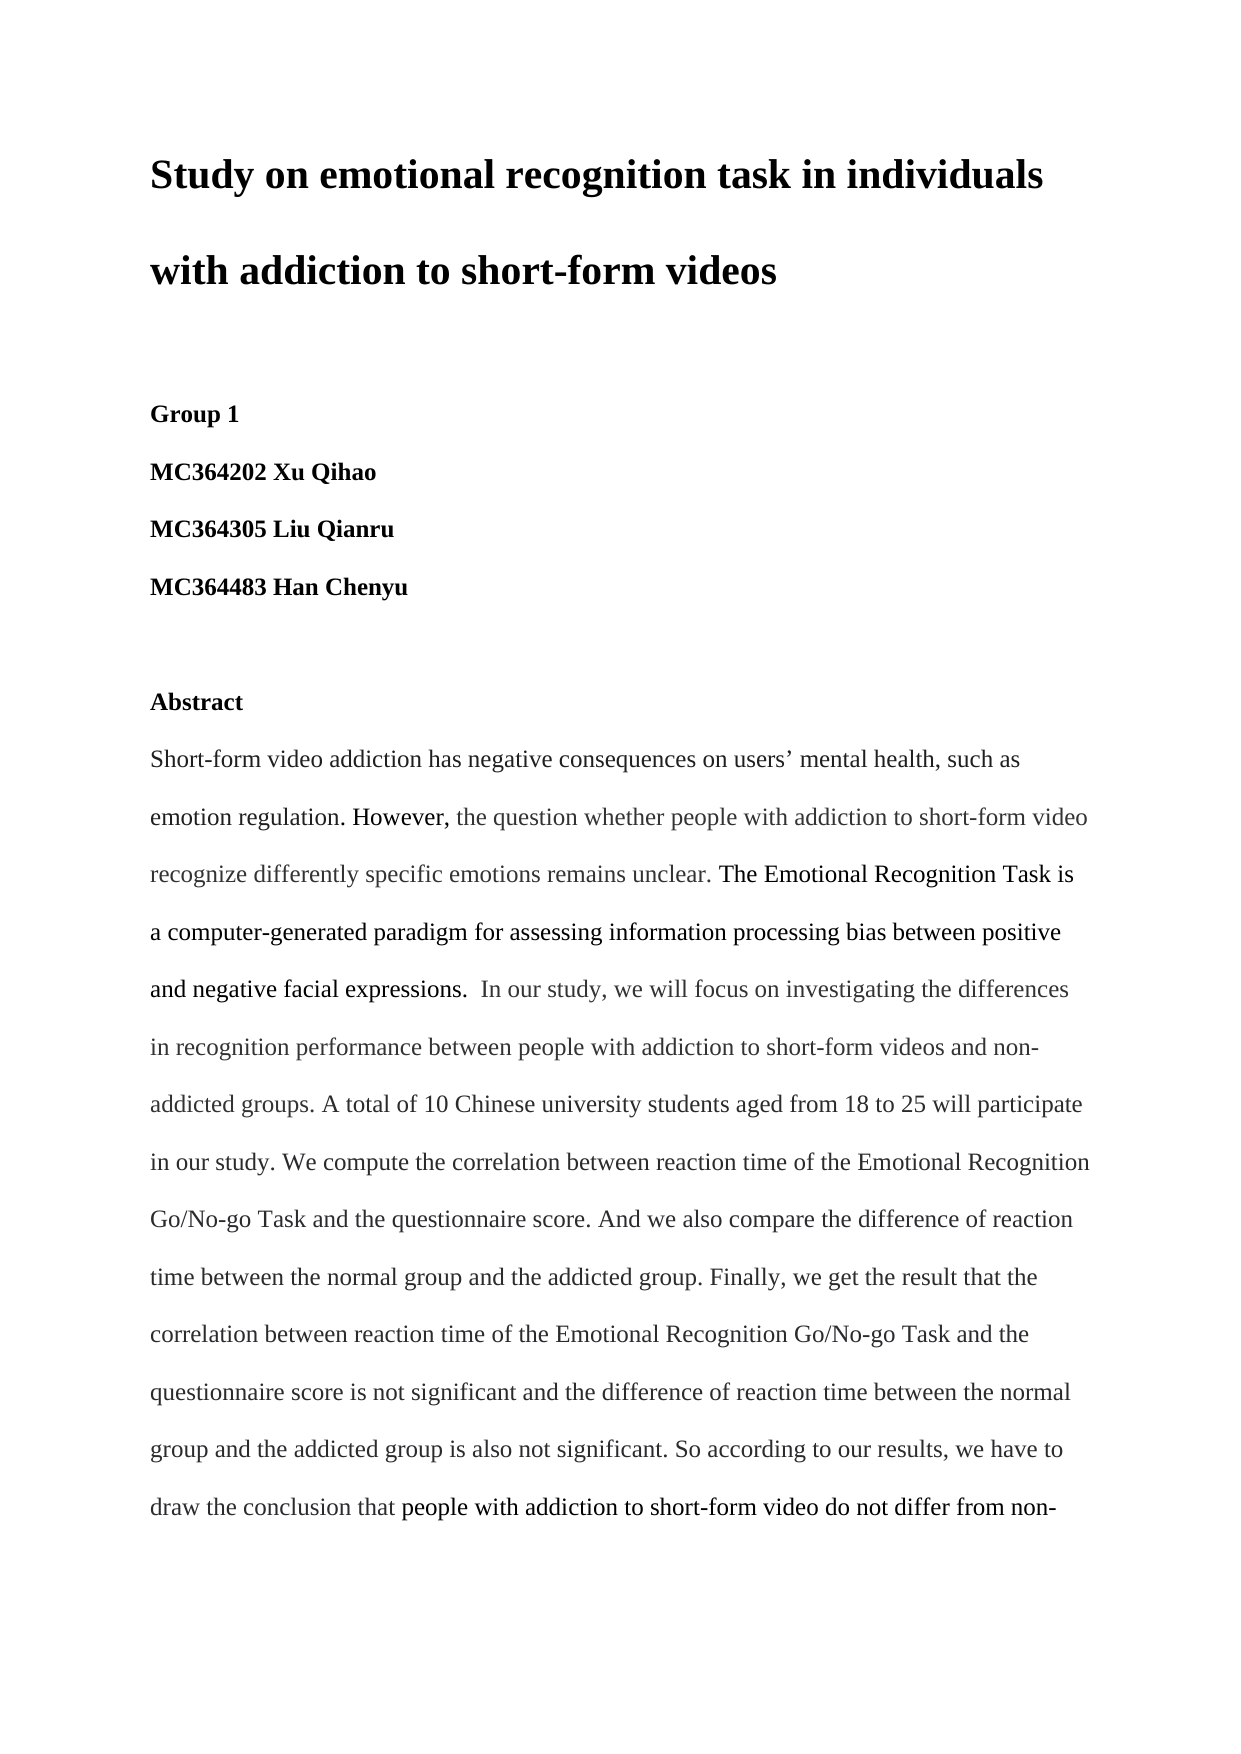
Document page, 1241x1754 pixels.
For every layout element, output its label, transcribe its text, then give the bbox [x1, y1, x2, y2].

text MC364305 Liu Qianru [150, 514, 1090, 543]
text MC364483 Han Chenyu [150, 572, 1090, 600]
text Study on emotional recognition task in individuals with addiction to short-form videos [150, 150, 1090, 294]
text MC364202 Xu Qihao [150, 457, 1090, 485]
text Group 1 [150, 399, 1090, 428]
text Abstract [150, 687, 1090, 715]
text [150, 1175, 1090, 1520]
